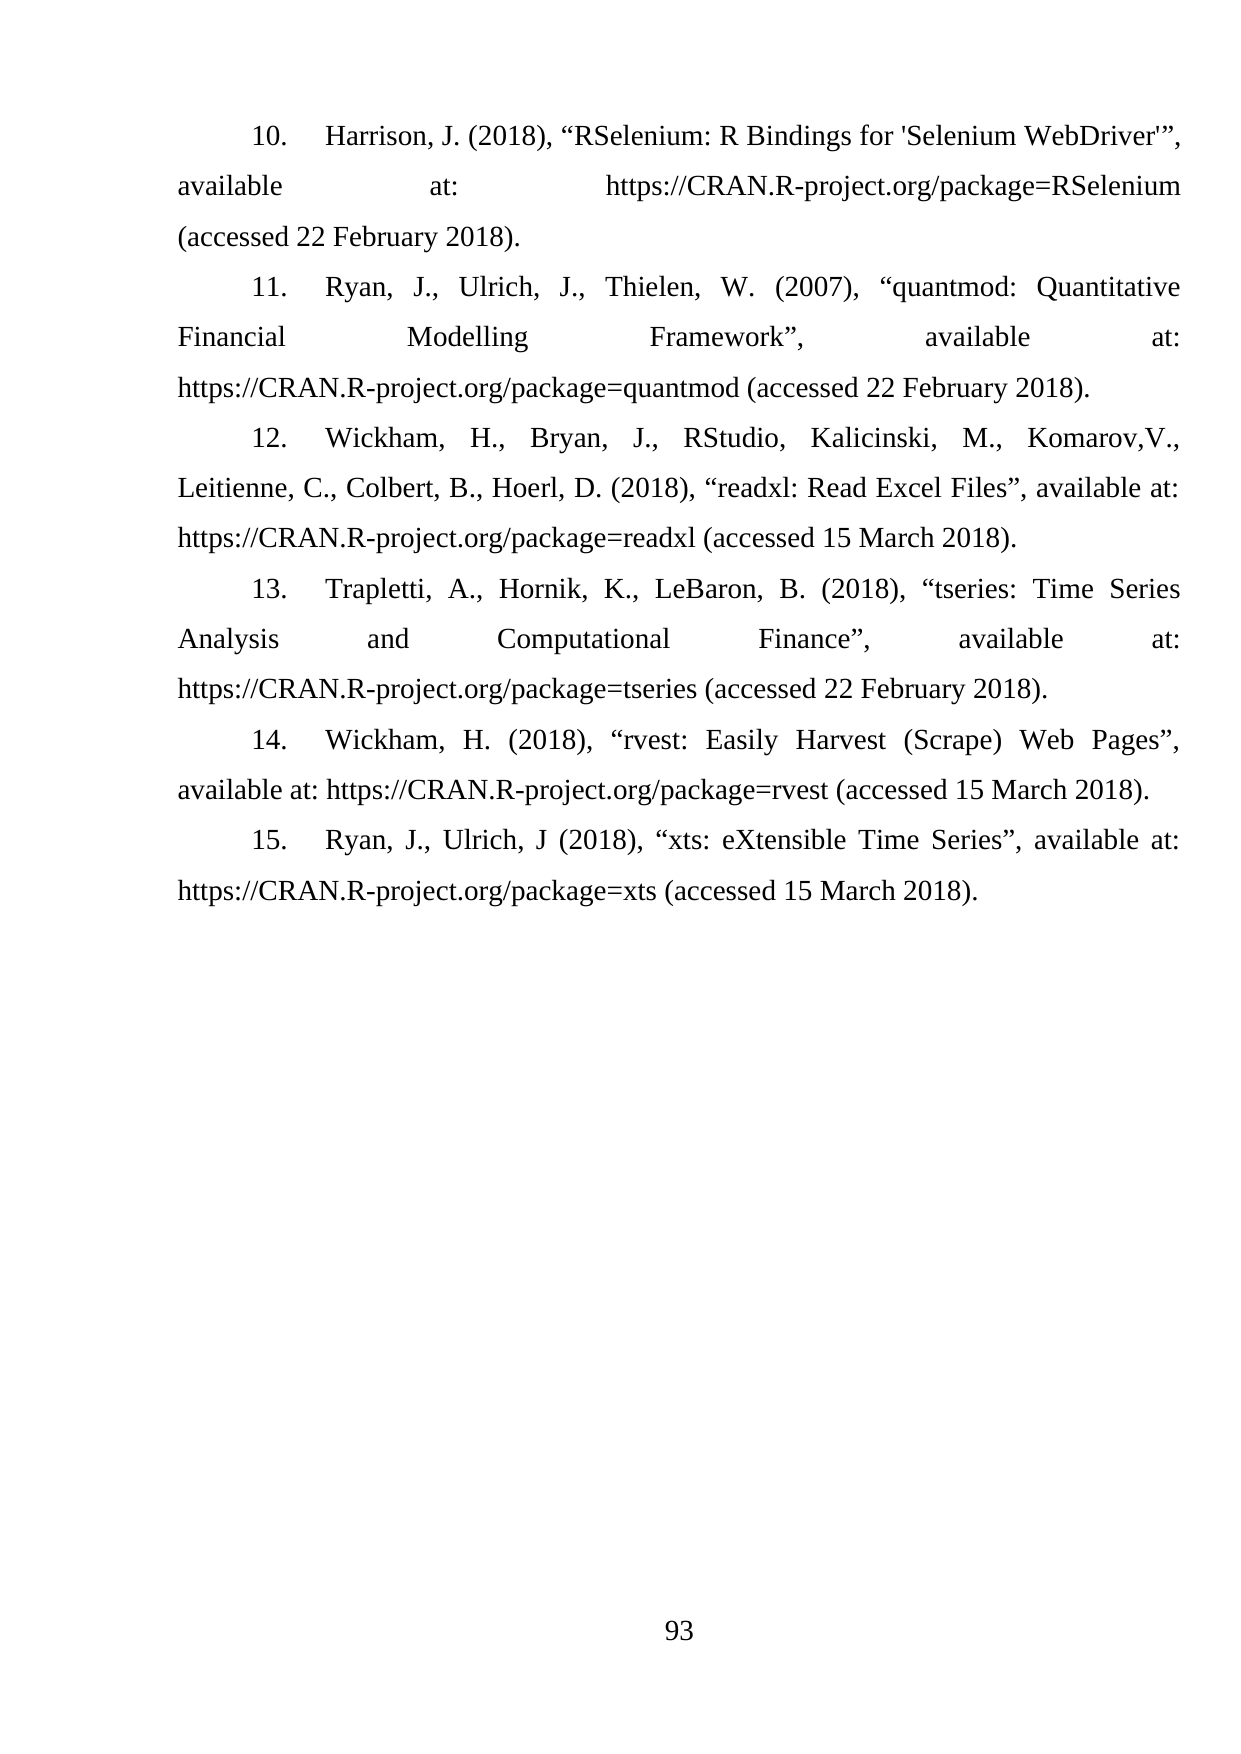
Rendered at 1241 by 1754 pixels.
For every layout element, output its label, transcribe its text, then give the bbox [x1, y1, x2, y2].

list Wickham, H., Bryan, J., RStudio, Kalicinski, M., Komarov,V., Leitienne, C., Colbert, B., Hoerl, D. (2018), “readxl: Read Excel Files”, available at: https://CRAN.R-project.org/package=readxl (accessed 15 March 2018). [177, 420, 1181, 554]
list Ryan, J., Ulrich, J (2018), “xts: eXtensible Time Series”, available at: https://CRAN.R-project.org/package=xts (accessed 15 March 2018). [177, 822, 1181, 906]
list Trapletti, A., Hornik, K., LeBaron, B. (2018), “tseries: Time Series Analysis and Computational Finance”, available at: https://CRAN.R-project.org/package=tseries (accessed 22 February 2018). [177, 571, 1181, 705]
list Ryan, J., Ulrich, J., Thielen, W. (2007), “quantmod: Quantitative Financial Modelling Framework”, available at: https://CRAN.R-project.org/package=quantmod (accessed 22 February 2018). [177, 269, 1181, 403]
list Wickham, H. (2018), “rvest: Easily Harvest (Scrape) Web Pages”, available at: https://CRAN.R-project.org/package=rvest (accessed 15 March 2018). [177, 722, 1181, 806]
list Harrison, J. (2018), “RSelenium: R Bindings for 'Selenium WebDriver'”, available at: https://CRAN.R-project.org/package=RSelenium (accessed 22 February 2018). [177, 118, 1181, 252]
